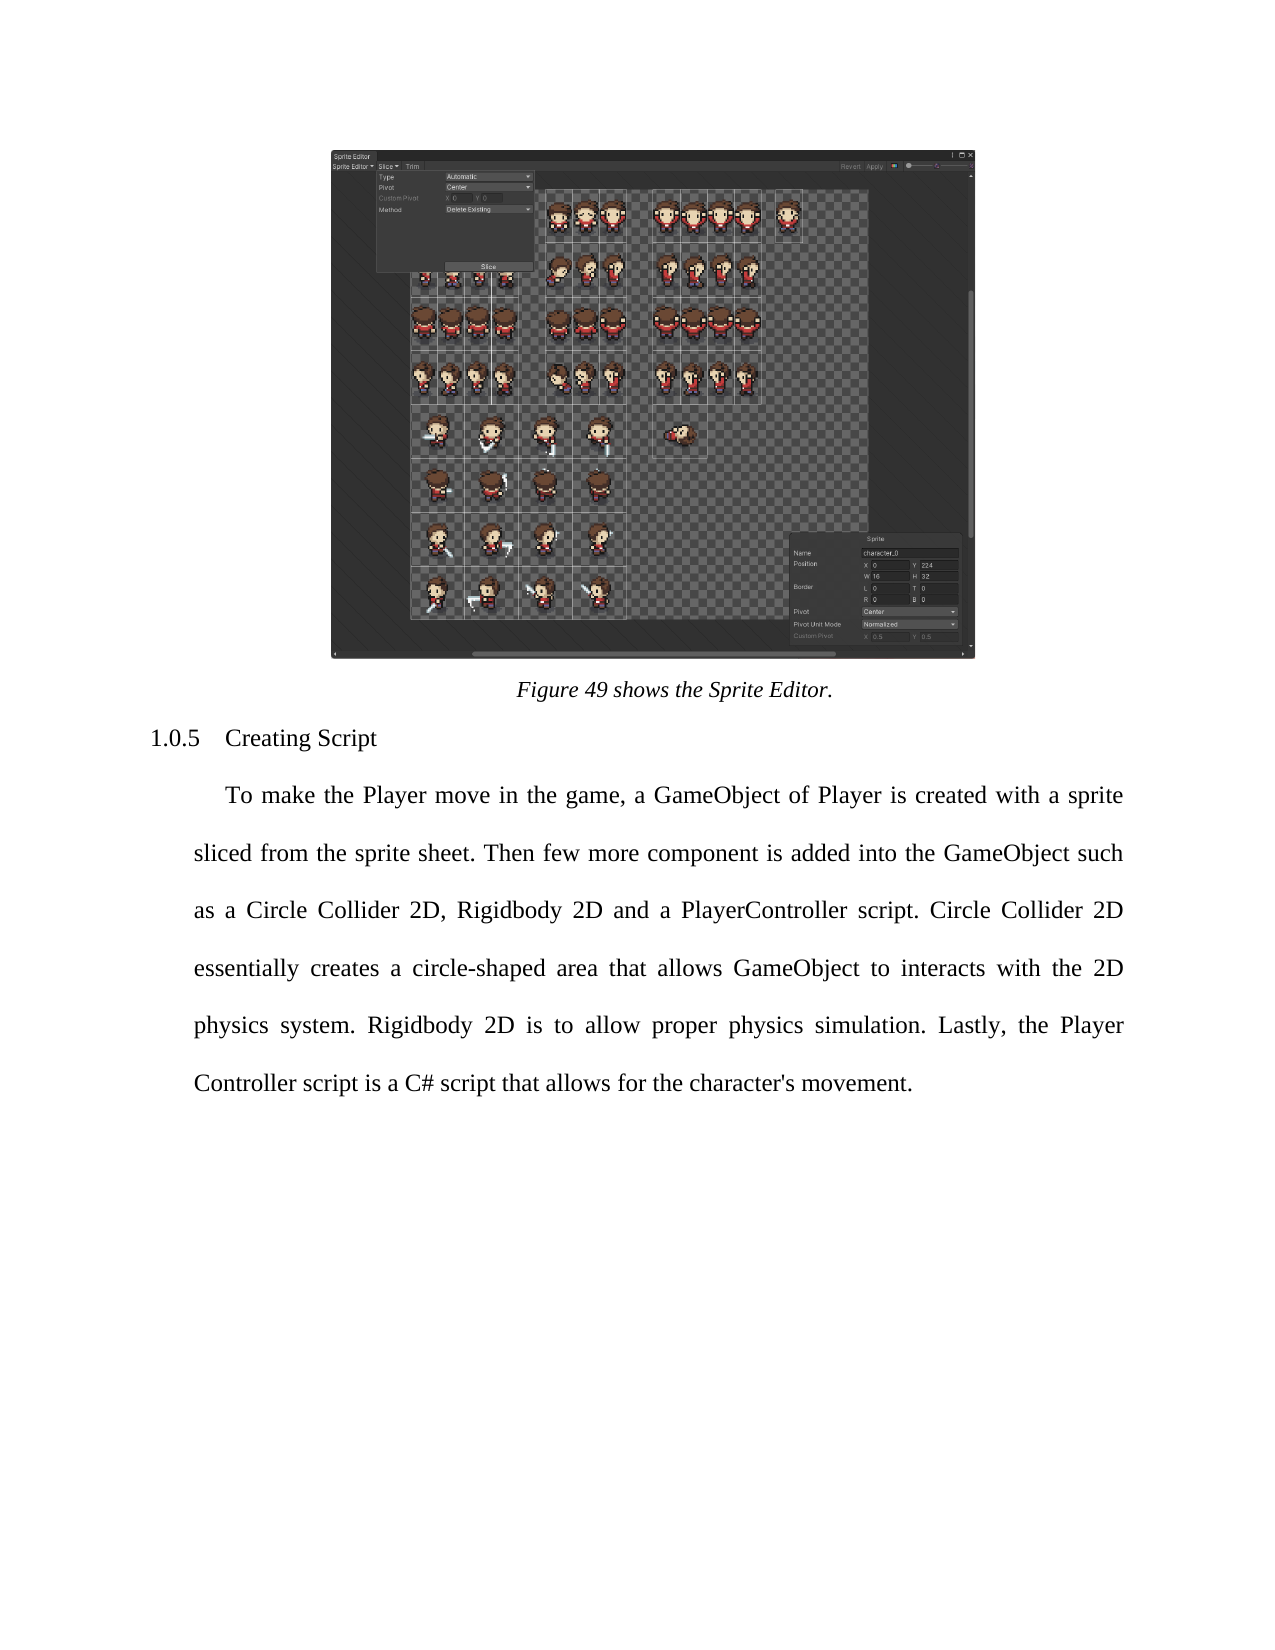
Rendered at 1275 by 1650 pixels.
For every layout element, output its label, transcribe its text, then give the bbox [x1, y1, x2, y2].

picture [331, 150, 976, 659]
text To make the Player move in the game, a GameObject of Player is created with a sprite sliced from the sprite sheet. Then few more component is added into the GameObject such as a Circle Collider 2D, Rigidbody 2D and a PlayerController script. Circle Collider 2D essentially creates a circle-shaped area that allows GameObject to interacts with the 2D physics system. Rigidbody 2D is to allow proper physics simulation. Lastly, the Player Controller script is a C# script that allows for the character's movement. [194, 780, 1125, 1097]
subtitle Creating Script [150, 723, 1125, 752]
